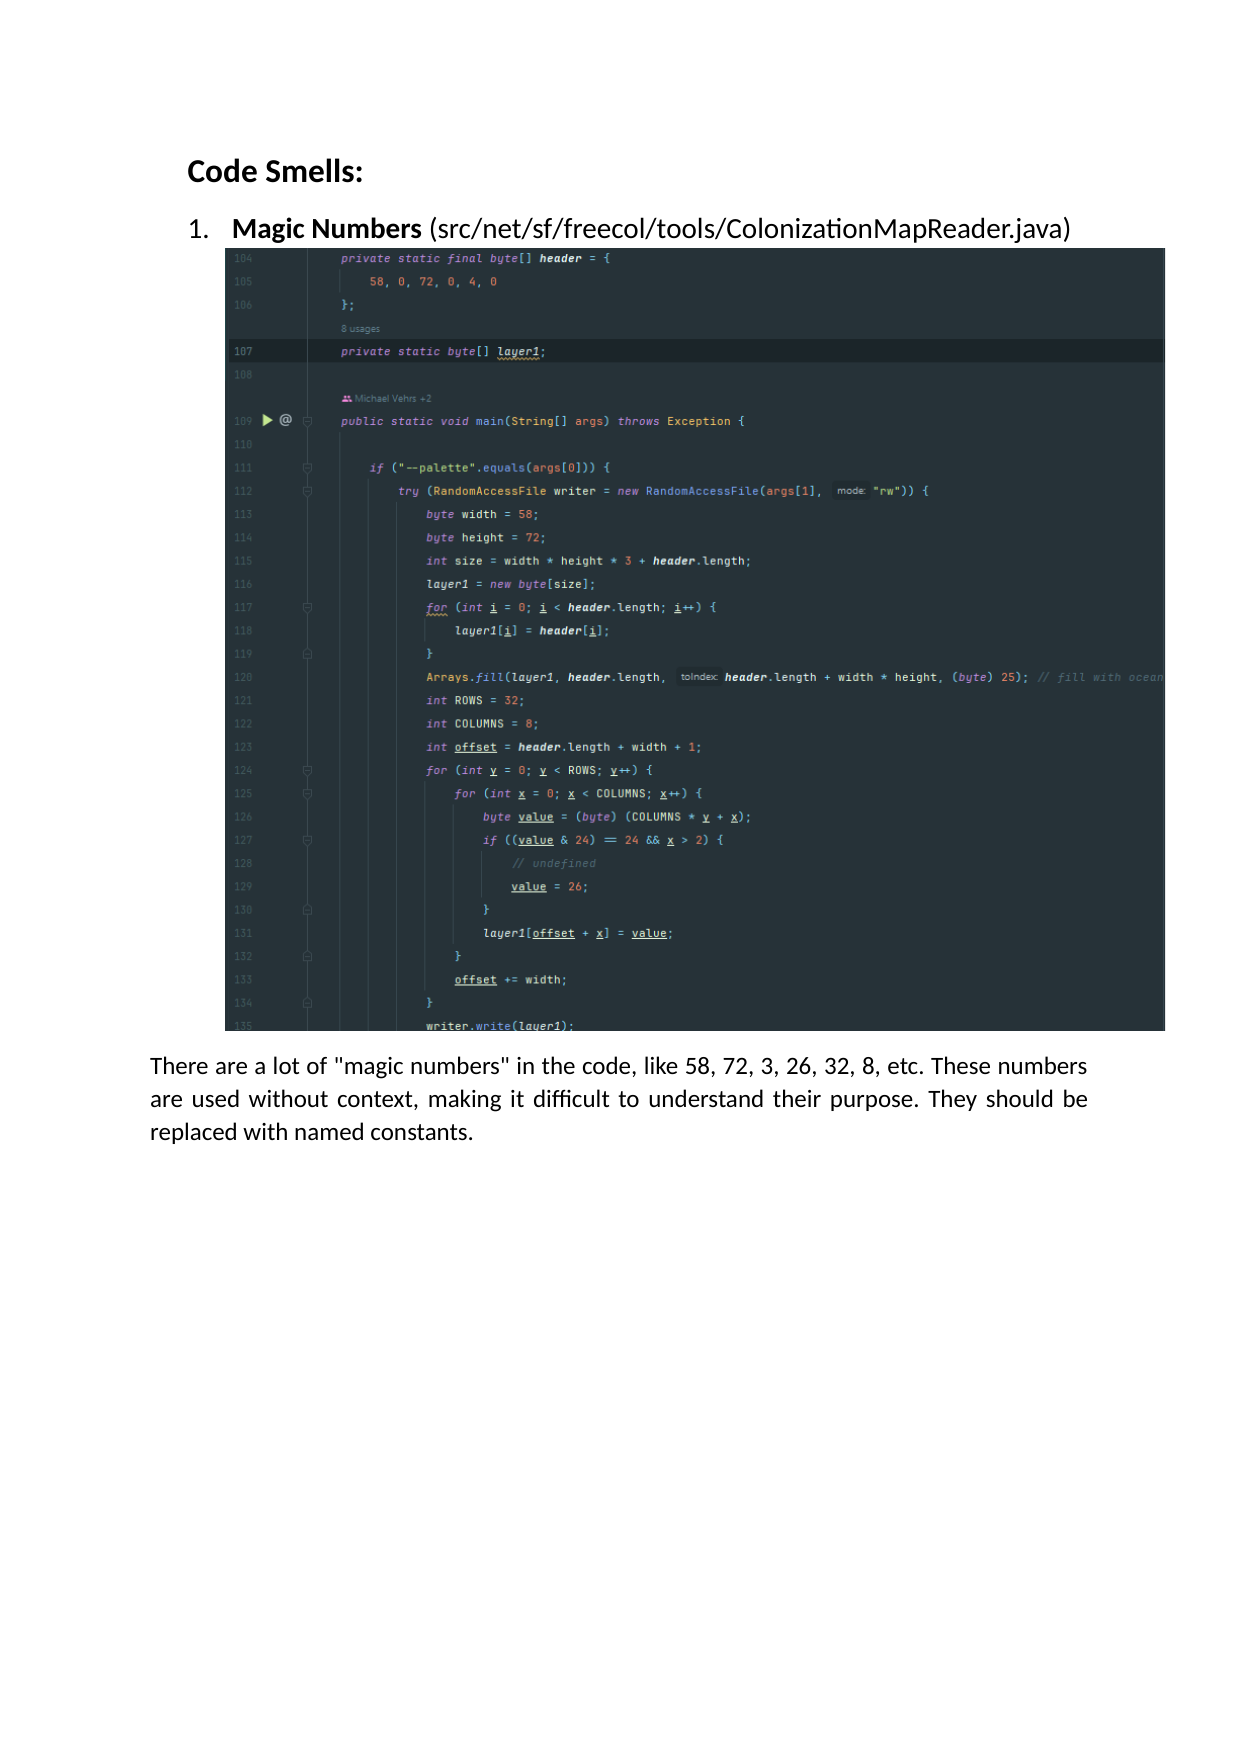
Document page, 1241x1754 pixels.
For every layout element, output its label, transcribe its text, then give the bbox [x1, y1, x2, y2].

picture [225, 248, 1166, 1031]
text There are a lot of "magic numbers" in the code, like 58, 72, 3, 26, 32, 8, etc. These numbers are used without context, making it difficult to understand their purpose. They should be replaced with named constants. [150, 1050, 1090, 1146]
text Code Smells: [187, 150, 1090, 191]
